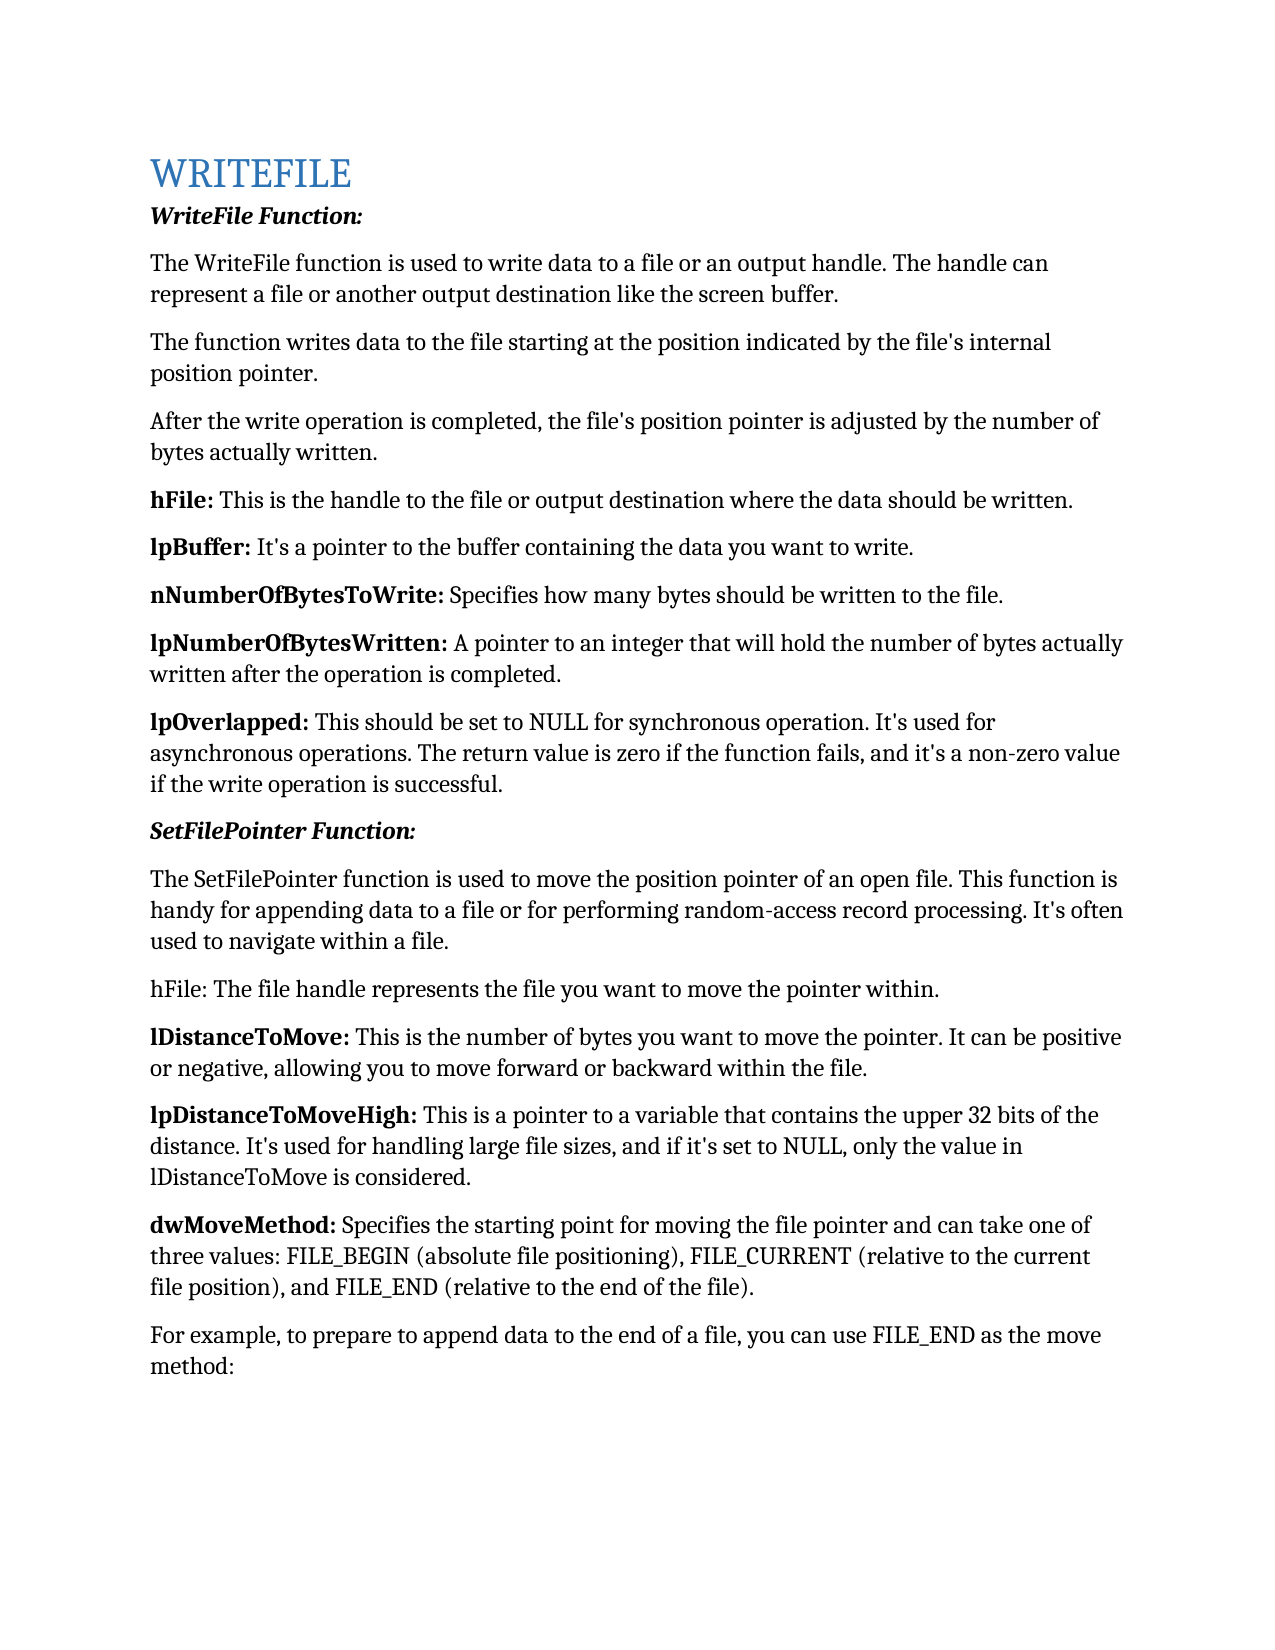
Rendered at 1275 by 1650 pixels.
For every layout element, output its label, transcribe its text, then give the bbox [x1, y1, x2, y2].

text lpNumberOfBytesWritten: A pointer to an integer that will hold the number of bytes actually written after the operation is completed. [150, 629, 1125, 688]
text lDistanceToMove: This is the number of bytes you want to move the pointer. It can be positive or negative, allowing you to move forward or backward within the file. [150, 1022, 1125, 1082]
text WriteFile Function: [150, 202, 1125, 230]
text The WriteFile function is used to write data to a file or an output handle. The handle can represent a file or another output destination like the screen buffer. [150, 249, 1125, 309]
text For example, to prepare to append data to the end of a file, you can use FILE_END as the move method: [150, 1321, 1125, 1381]
text dwMoveMethod: Specifies the starting point for moving the file pointer and can take one of three values: FILE_BEGIN (absolute file positioning), FILE_CURRENT (relative to the current file position), and FILE_END (relative to the end of the file). [150, 1211, 1125, 1302]
text The function writes data to the file starting at the position indicated by the file's internal position pointer. [150, 328, 1125, 388]
text nNumberOfBytesToWrite: Specifies how many bytes should be written to the file. [150, 581, 1125, 610]
text hFile: The file handle represents the file you want to move the pointer within. [150, 975, 1125, 1003]
text lpOverlapped: This should be set to NULL for synchronous operation. It's used for asynchronous operations. The return value is zero if the function fails, and it's a non-zero value if the write operation is successful. [150, 707, 1125, 798]
text The SetFilePointer function is used to move the position pointer of an open file. This function is handy for appending data to a file or for performing random-access record processing. It's often used to navigate within a file. [150, 865, 1125, 956]
text SetFilePointer Function: [150, 817, 1125, 846]
text hFile: This is the handle to the file or output destination where the data should be written. [150, 486, 1125, 514]
text lpDistanceToMoveHigh: This is a pointer to a variable that contains the upper 32 bits of the distance. It's used for handling large file sizes, and if it's set to NULL, only the value in lDistanceToMove is considered. [150, 1101, 1125, 1192]
text After the write operation is completed, the file's position pointer is adjusted by the number of bytes actually written. [150, 407, 1125, 467]
text lpBuffer: It's a pointer to the buffer containing the data you want to write. [150, 533, 1125, 562]
text WRITEFILE [150, 150, 1125, 198]
